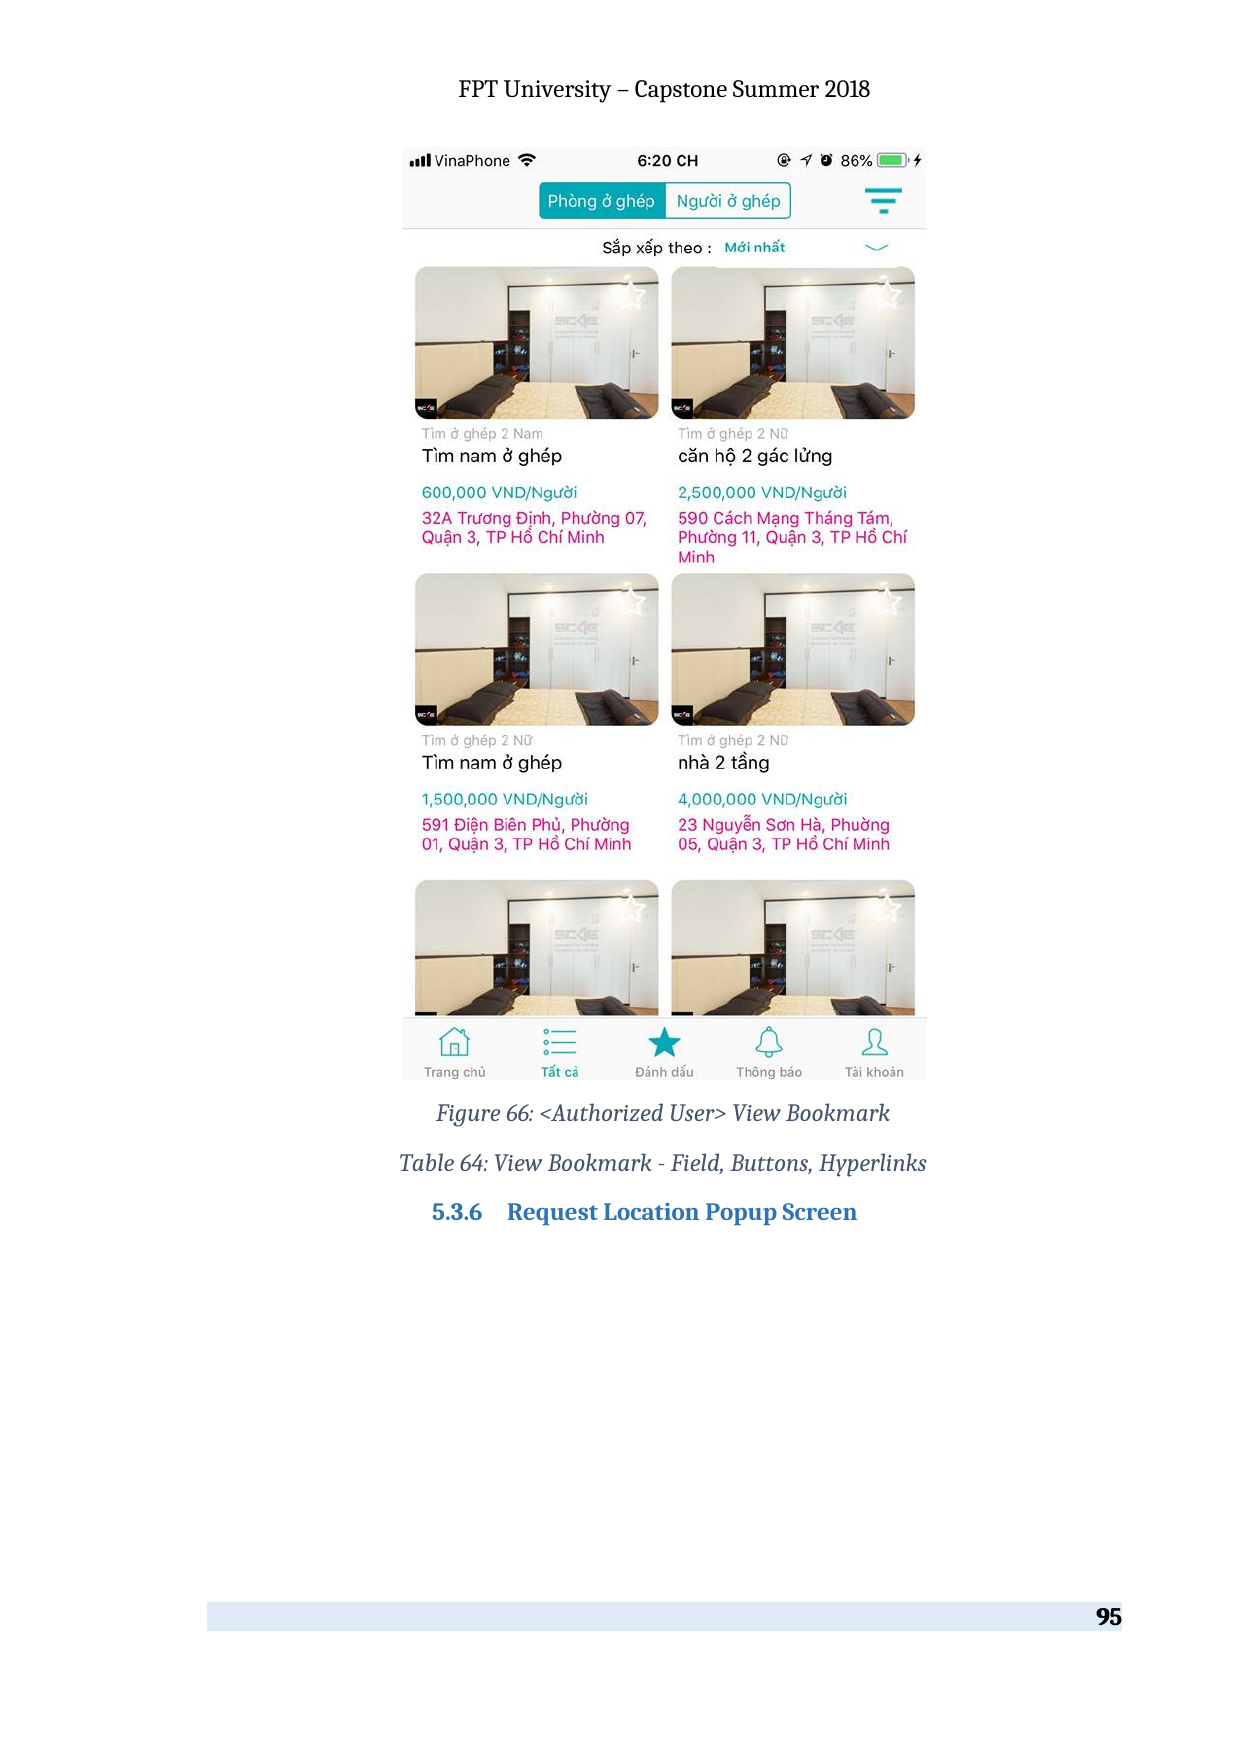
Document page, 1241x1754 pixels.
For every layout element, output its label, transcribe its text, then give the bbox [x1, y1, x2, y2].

text Figure 66: <Authorized User> View Bookmark [207, 1099, 1122, 1128]
picture [402, 147, 927, 1080]
subtitle Request Location Popup Screen [432, 1198, 1122, 1227]
text Table 64: View Bookmark - Field, Buttons, Hyperlinks [207, 1148, 1122, 1177]
